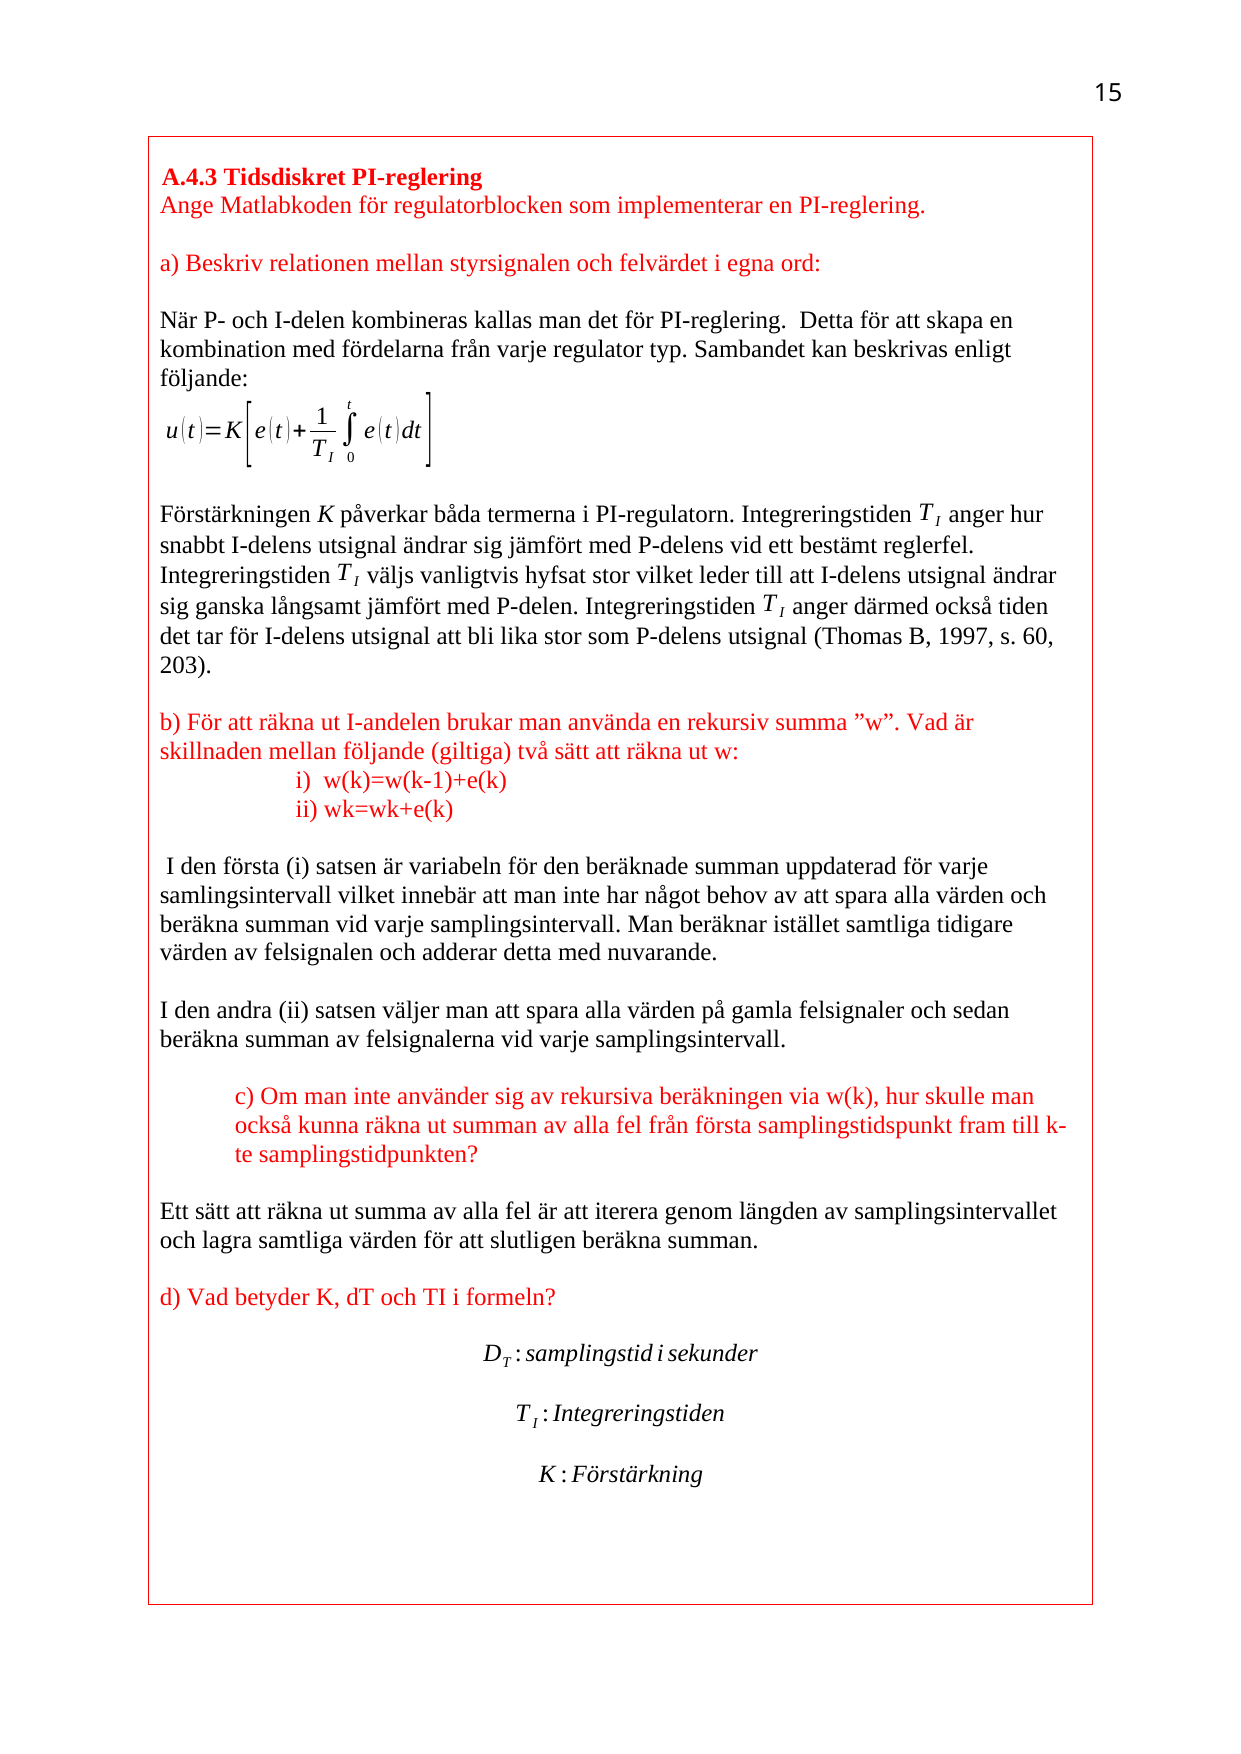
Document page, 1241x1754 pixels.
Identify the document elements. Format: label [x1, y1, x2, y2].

table_cell [149, 137, 1092, 1604]
